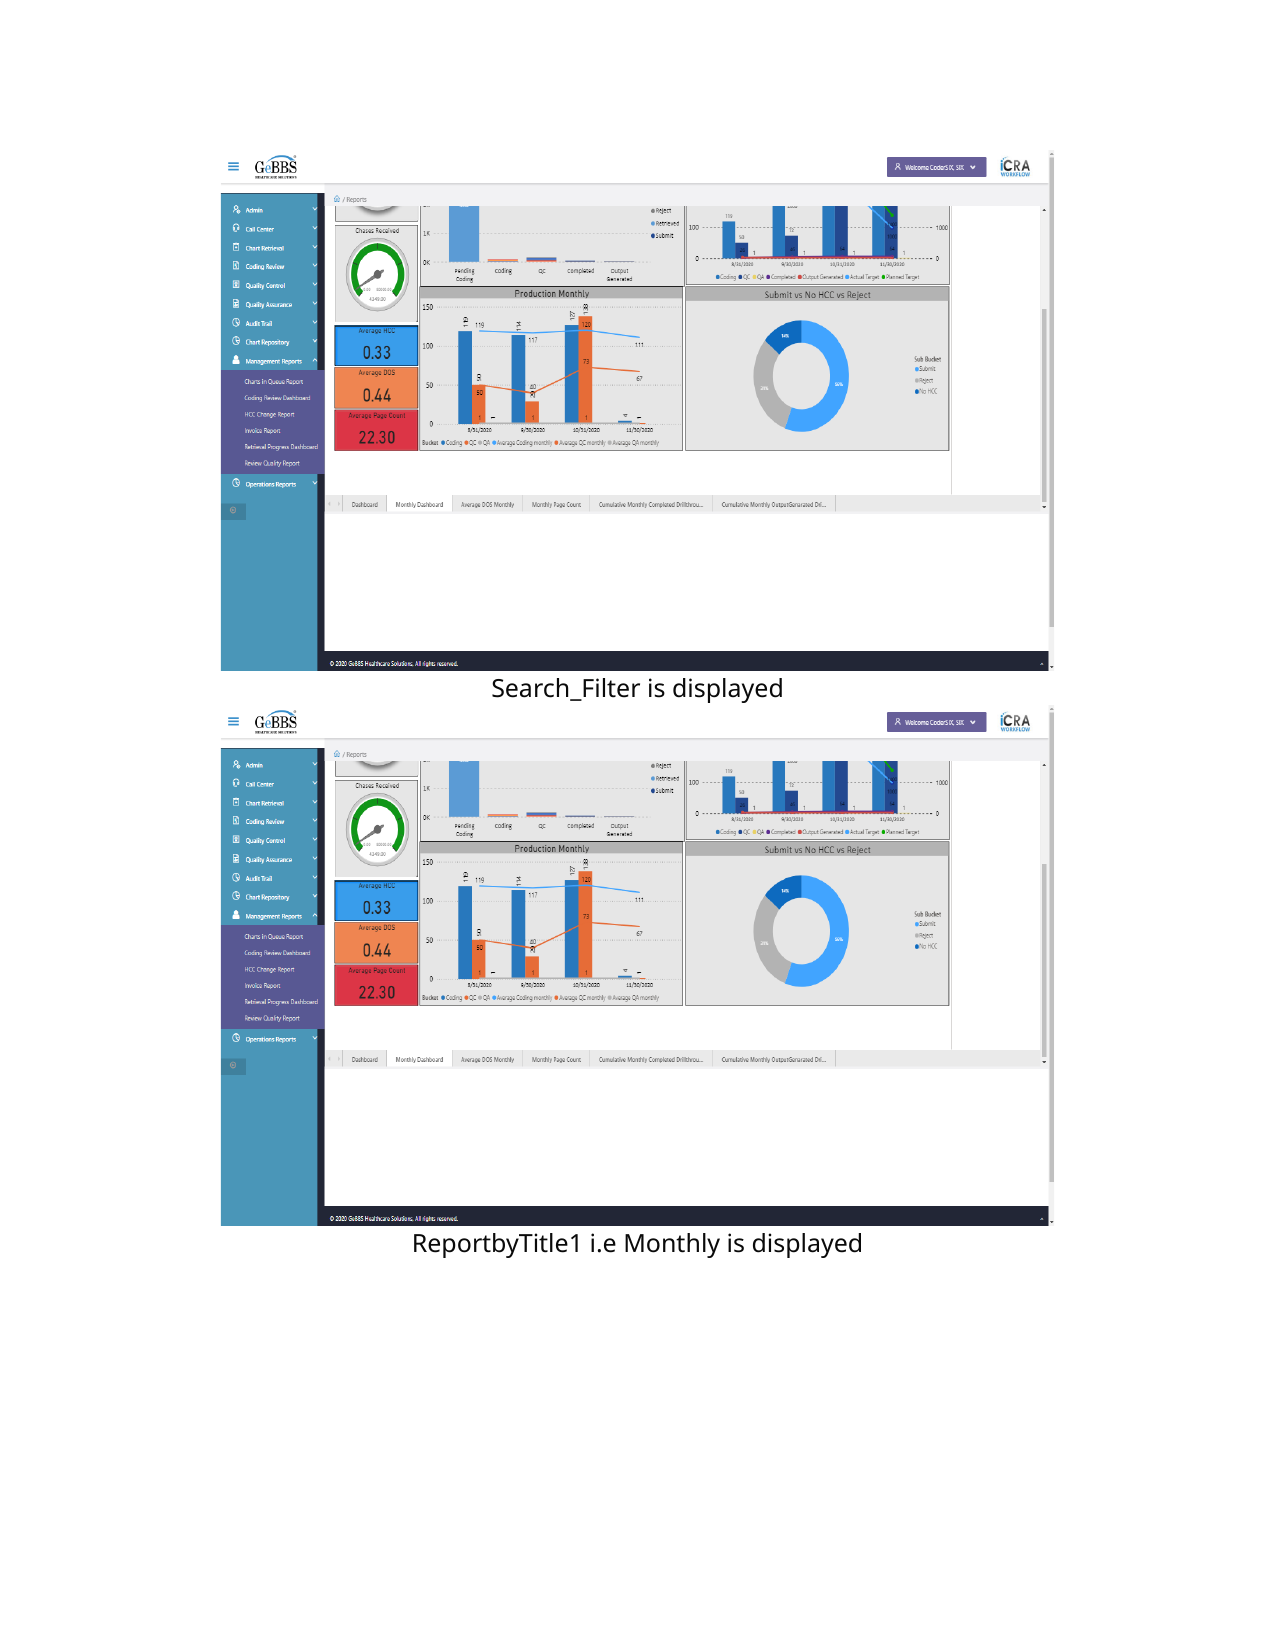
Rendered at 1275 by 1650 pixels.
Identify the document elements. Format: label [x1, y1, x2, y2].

text [150, 150, 1125, 1260]
picture [220, 150, 1055, 671]
picture [220, 705, 1055, 1226]
